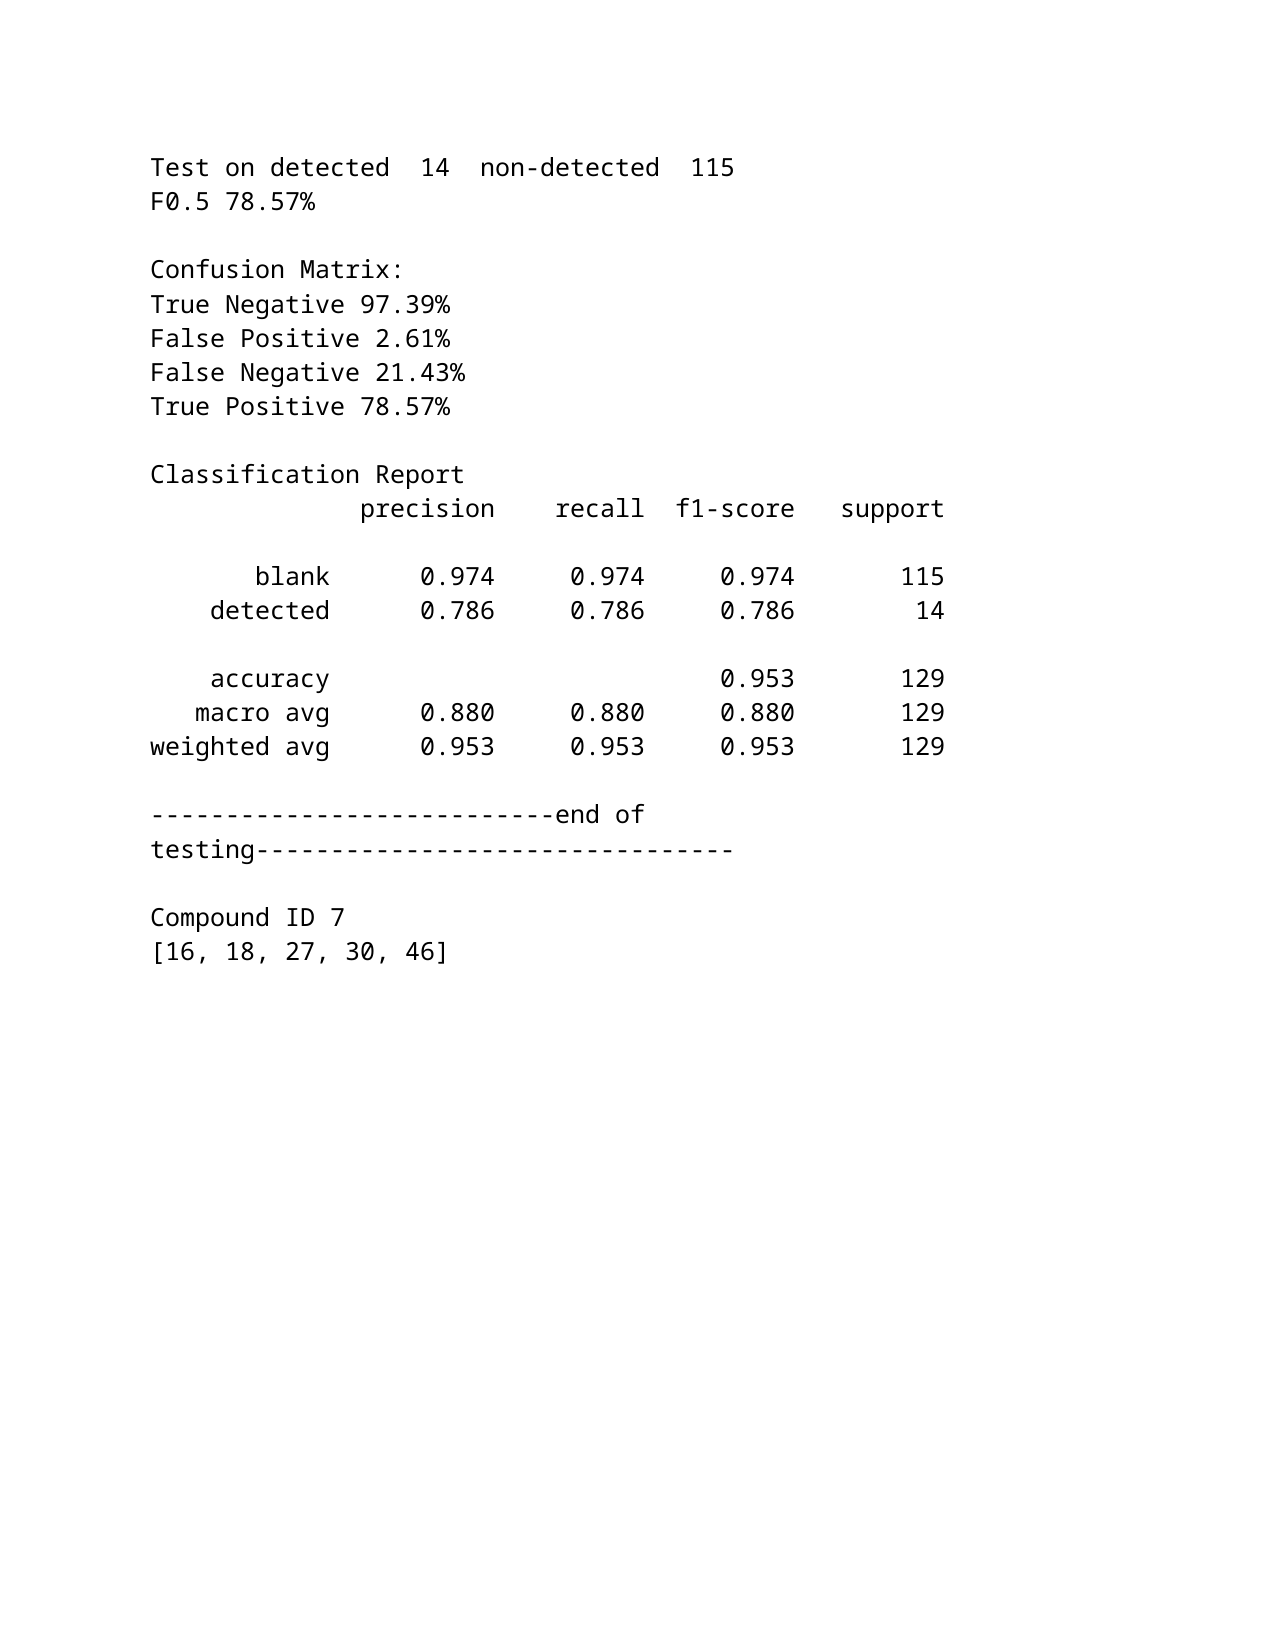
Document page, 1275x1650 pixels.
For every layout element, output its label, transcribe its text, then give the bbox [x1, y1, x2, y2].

text Test on detected 14 non-detected 115 F0.5 78.57% Confusion Matrix: True Negative 97.39% False Positive 2.61% False Negative 21.43% True Positive 78.57% Classification Report precision recall f1-score support blank 0.974 0.974 0.974 115 detected 0.786 0.786 0.786 14 accuracy 0.953 129 macro avg 0.880 0.880 0.880 129 weighted avg 0.953 0.953 0.953 129 ---------------------------end of testing-------------------------------- Compound ID 7 [16, 18, 27, 30, 46] [150, 150, 1125, 1002]
